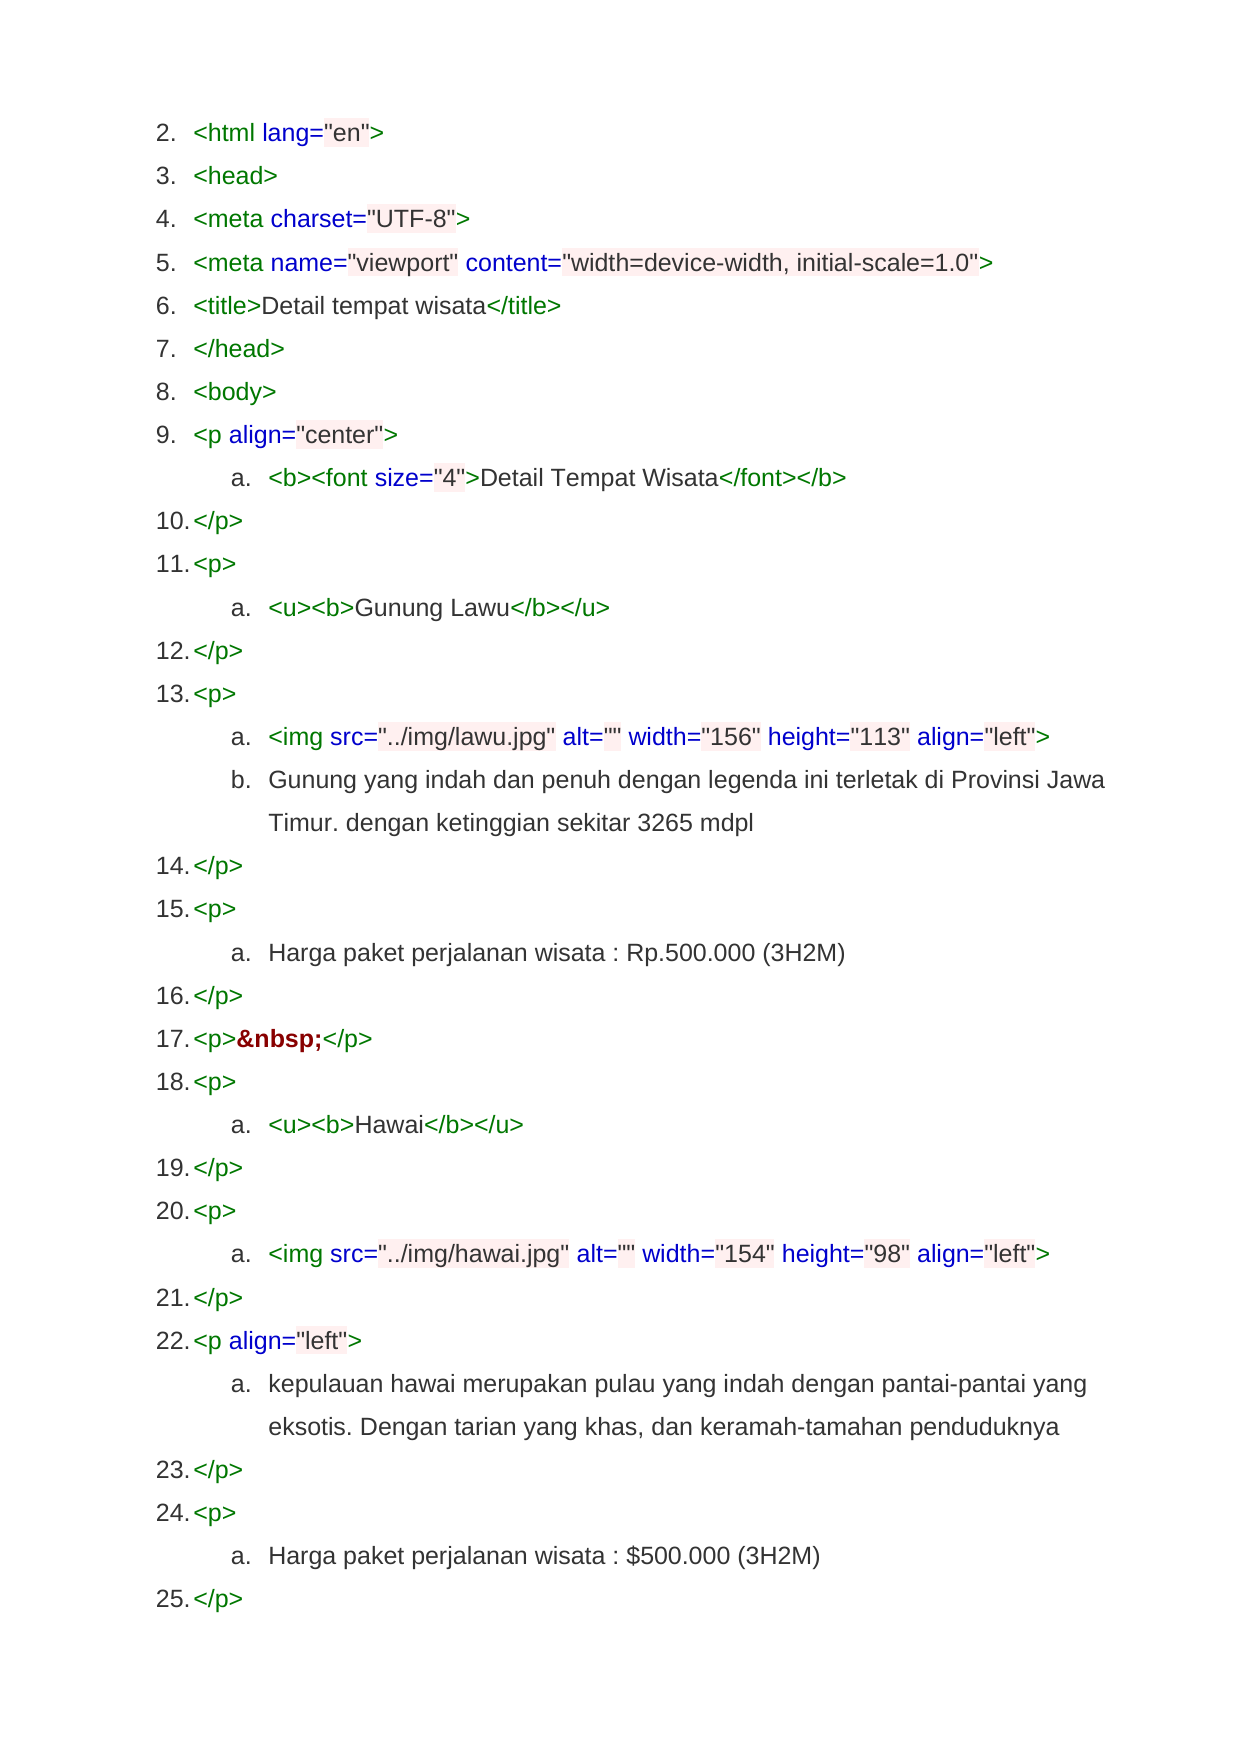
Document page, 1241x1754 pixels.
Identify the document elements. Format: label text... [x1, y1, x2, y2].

list </p> [156, 1282, 1122, 1311]
list <p align="center"> [156, 420, 296, 449]
list </p> [156, 1153, 1122, 1182]
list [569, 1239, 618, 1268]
list Harga paket perjalanan wisata : Rp.500.000 (3H2M) [231, 937, 1122, 966]
list <u><b>Gunung Lawu</b></u> [231, 592, 1122, 621]
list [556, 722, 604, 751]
list kepulauan hawai merupakan pulau yang indah dengan pantai-pantai yang eksotis. Dengan tarian yang khas, dan keramah-tamahan penduduknya [231, 1369, 1122, 1441]
list <html lang="en"> [156, 118, 324, 147]
list <p align="left"> [156, 1326, 296, 1354]
list <meta name="viewport" content="width=device-width, initial-scale=1.0"> [156, 247, 1122, 276]
list <p> [156, 1498, 1122, 1527]
list <p> [156, 1196, 1122, 1225]
list </p> [156, 506, 1122, 535]
list <p align="center"> [383, 420, 1122, 449]
list </p> [156, 636, 1122, 664]
list </head> [156, 334, 1122, 362]
list <title>Detail tempat wisata</title> [156, 291, 1122, 319]
list </p> [156, 851, 1122, 880]
list </p> [156, 1455, 1122, 1484]
list <p> [156, 549, 1122, 578]
list <p>&nbsp;</p> [156, 1024, 1122, 1052]
list Gunung yang indah dan penuh dengan legenda ini terletak di Provinsi Jawa Timur. dengan ketinggian sekitar 3265 mdpl [231, 765, 1122, 837]
list </p> [156, 981, 1122, 1009]
list <b><font size="4">Detail Tempat Wisata</font></b> [231, 463, 434, 492]
list <head> [156, 161, 1122, 190]
list <body> [156, 377, 1122, 406]
list <b><font size="4">Detail Tempat Wisata</font></b> [465, 463, 1122, 492]
list <u><b>Hawai</b></u> [231, 1110, 1122, 1139]
list <p> [156, 679, 1122, 707]
list <p align="left"> [347, 1326, 1122, 1354]
list </p> [156, 1584, 1122, 1613]
list <p> [156, 894, 1122, 923]
list Harga paket perjalanan wisata : $500.000 (3H2M) [231, 1541, 1122, 1570]
list <html lang="en"> [369, 118, 1122, 147]
list <meta charset="UTF-8"> [456, 204, 1122, 233]
list <p> [156, 1067, 1122, 1096]
list <meta charset="UTF-8"> [156, 204, 367, 233]
